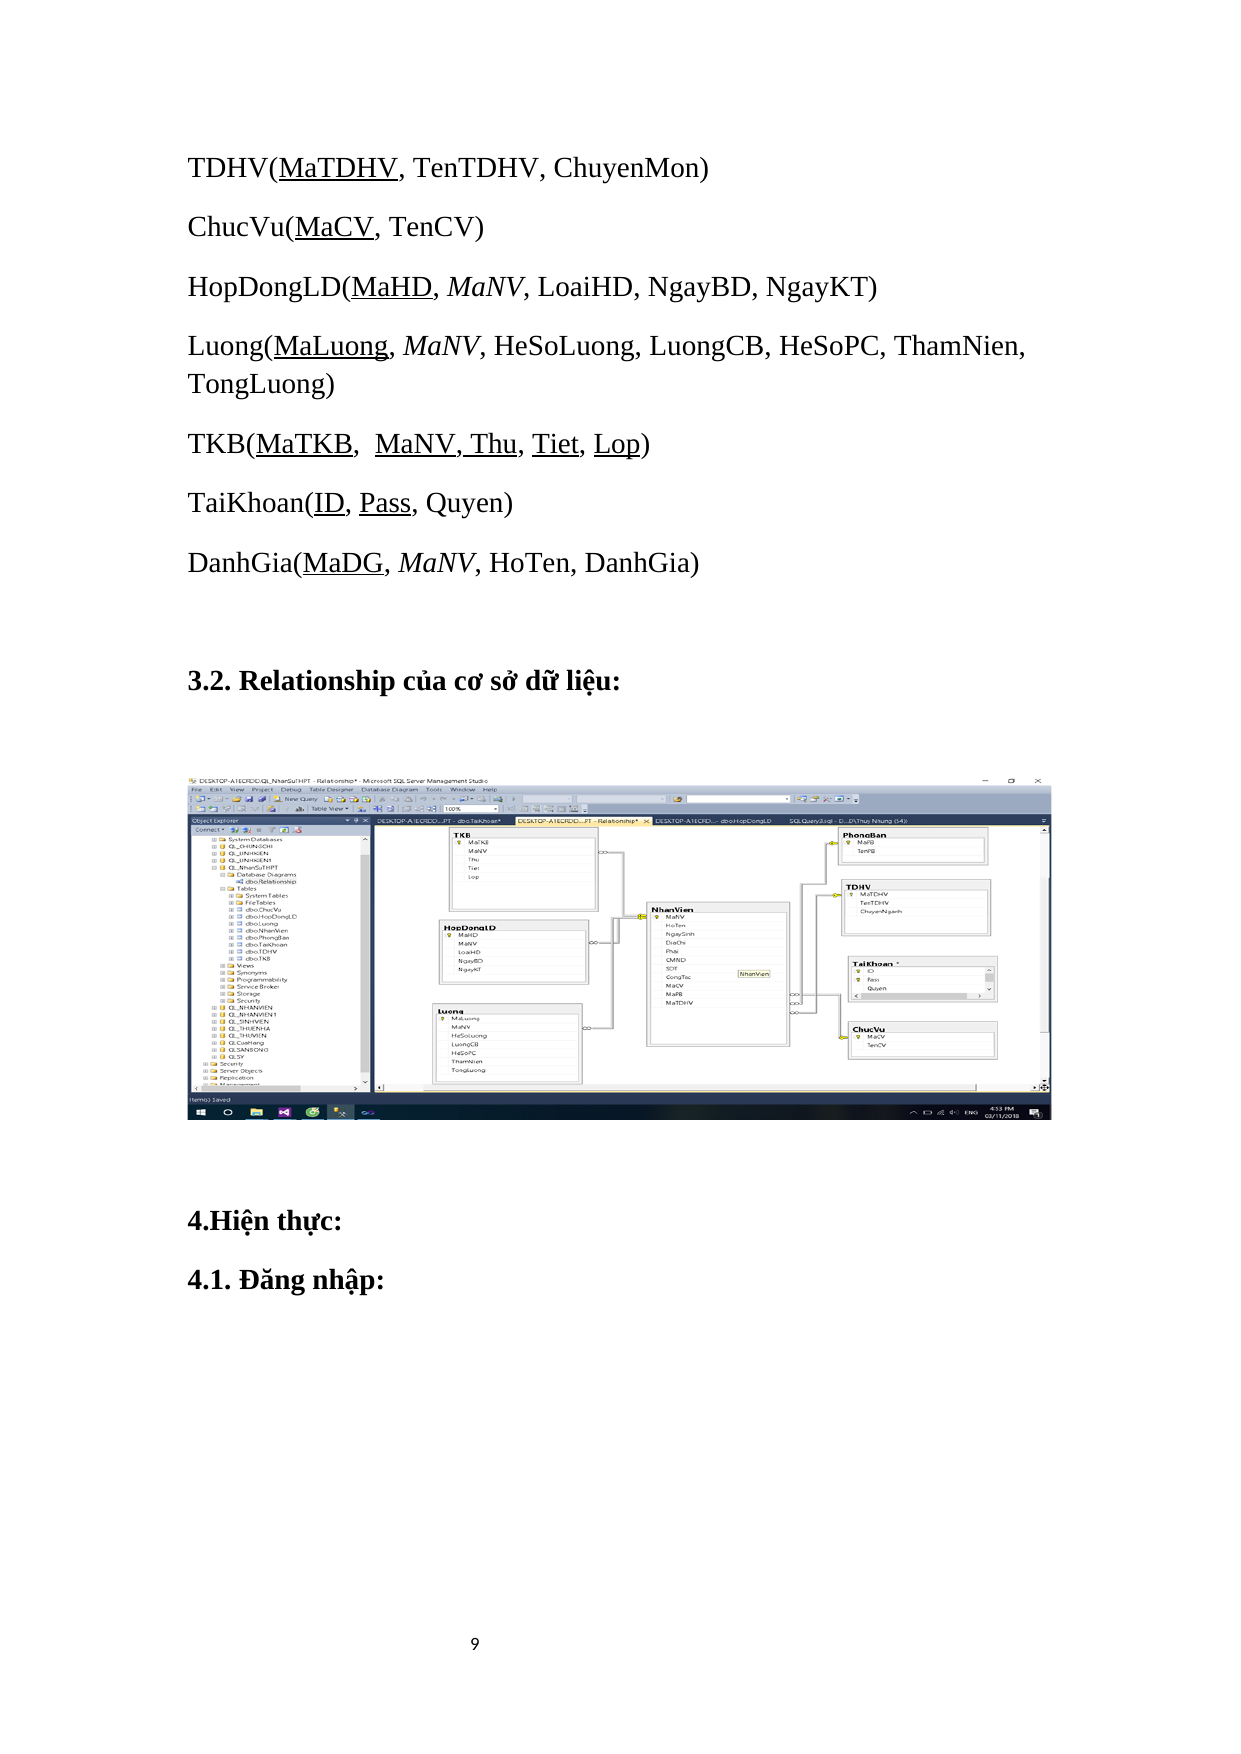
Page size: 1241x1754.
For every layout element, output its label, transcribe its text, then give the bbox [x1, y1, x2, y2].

text ChucVu(MaCV, TenCV) [187, 209, 1053, 243]
text HopDongLD(MaHD, MaNV, LoaiHD, NgayBD, NgayKT) [187, 269, 1053, 302]
text DanhGia(MaDG, MaNV, HoTen, DanhGia) [187, 545, 1053, 578]
text TDHV(MaTDHV, TenTDHV, ChuyenMon) [187, 150, 1053, 183]
text 4.Hiện thực: [187, 1203, 1053, 1237]
text Luong(MaLuong, MaNV, HeSoLuong, LuongCB, HeSoPC, ThamNien, TongLuong) [187, 328, 1053, 400]
picture [187, 776, 1052, 1120]
text 4.1. Đăng nhập: [187, 1262, 1053, 1296]
text TaiKhoan(ID, Pass, Quyen) [187, 485, 1053, 519]
text 3.2. Relationship của cơ sở dữ liệu: [187, 663, 1053, 697]
text TKB(MaTKB, MaNV, Thu, Tiet, Lop) [187, 426, 1053, 459]
